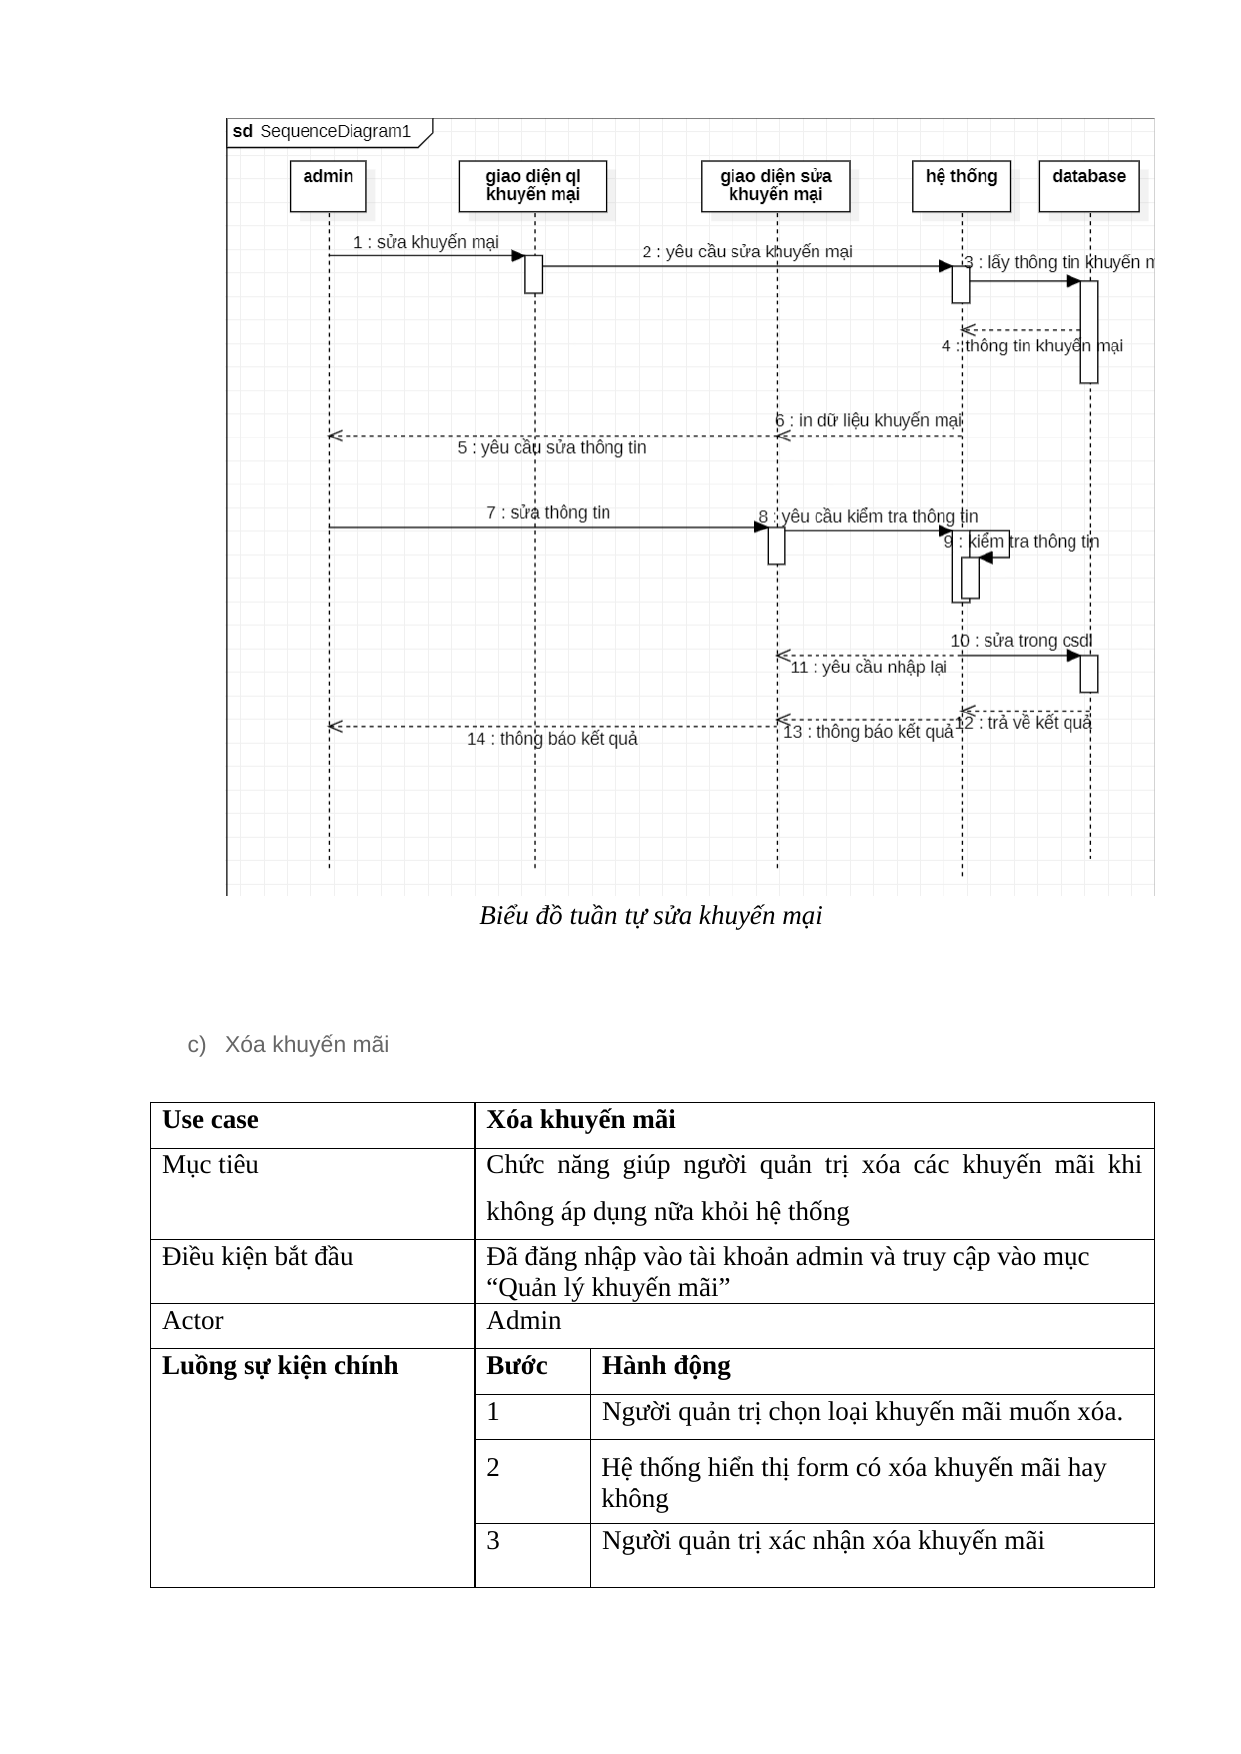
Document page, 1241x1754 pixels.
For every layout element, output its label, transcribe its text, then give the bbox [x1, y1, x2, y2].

table_header Xóa khuyến mãi [476, 1103, 1154, 1147]
table_cell Mục tiêu [151, 1149, 474, 1239]
table_cell Đã đăng nhập vào tài khoản admin và truy cập vào mục “Quản lý khuyến mãi” [476, 1240, 1154, 1303]
table_cell Luồng sự kiện chính [151, 1349, 474, 1587]
table_cell Actor [151, 1304, 474, 1348]
table_header Use case [151, 1103, 474, 1147]
table_cell 3 [476, 1524, 590, 1587]
table_cell 1 [476, 1395, 590, 1439]
table_cell Hệ thống hiển thị form có xóa khuyến mãi hay không [591, 1440, 1154, 1523]
subtitle Xóa khuyến mãi [187, 1031, 1080, 1057]
table_cell 2 [476, 1440, 590, 1523]
table_cell Chức năng giúp người quản trị xóa các khuyến mãi khi không áp dụng nữa khỏi hệ thống [476, 1149, 1154, 1239]
table_cell Điều kiện bắt đầu [151, 1240, 474, 1303]
table_cell Người quản trị xác nhận xóa khuyến mãi [591, 1524, 1154, 1587]
table_cell Người quản trị chọn loại khuyến mãi muốn xóa. [591, 1395, 1154, 1439]
table_cell Bước [476, 1349, 590, 1394]
table_cell Hành động [591, 1349, 1154, 1394]
text Biểu đồ tuần tự sửa khuyến mại [225, 899, 1080, 930]
table_cell Admin [476, 1304, 1154, 1348]
picture [225, 118, 1155, 896]
